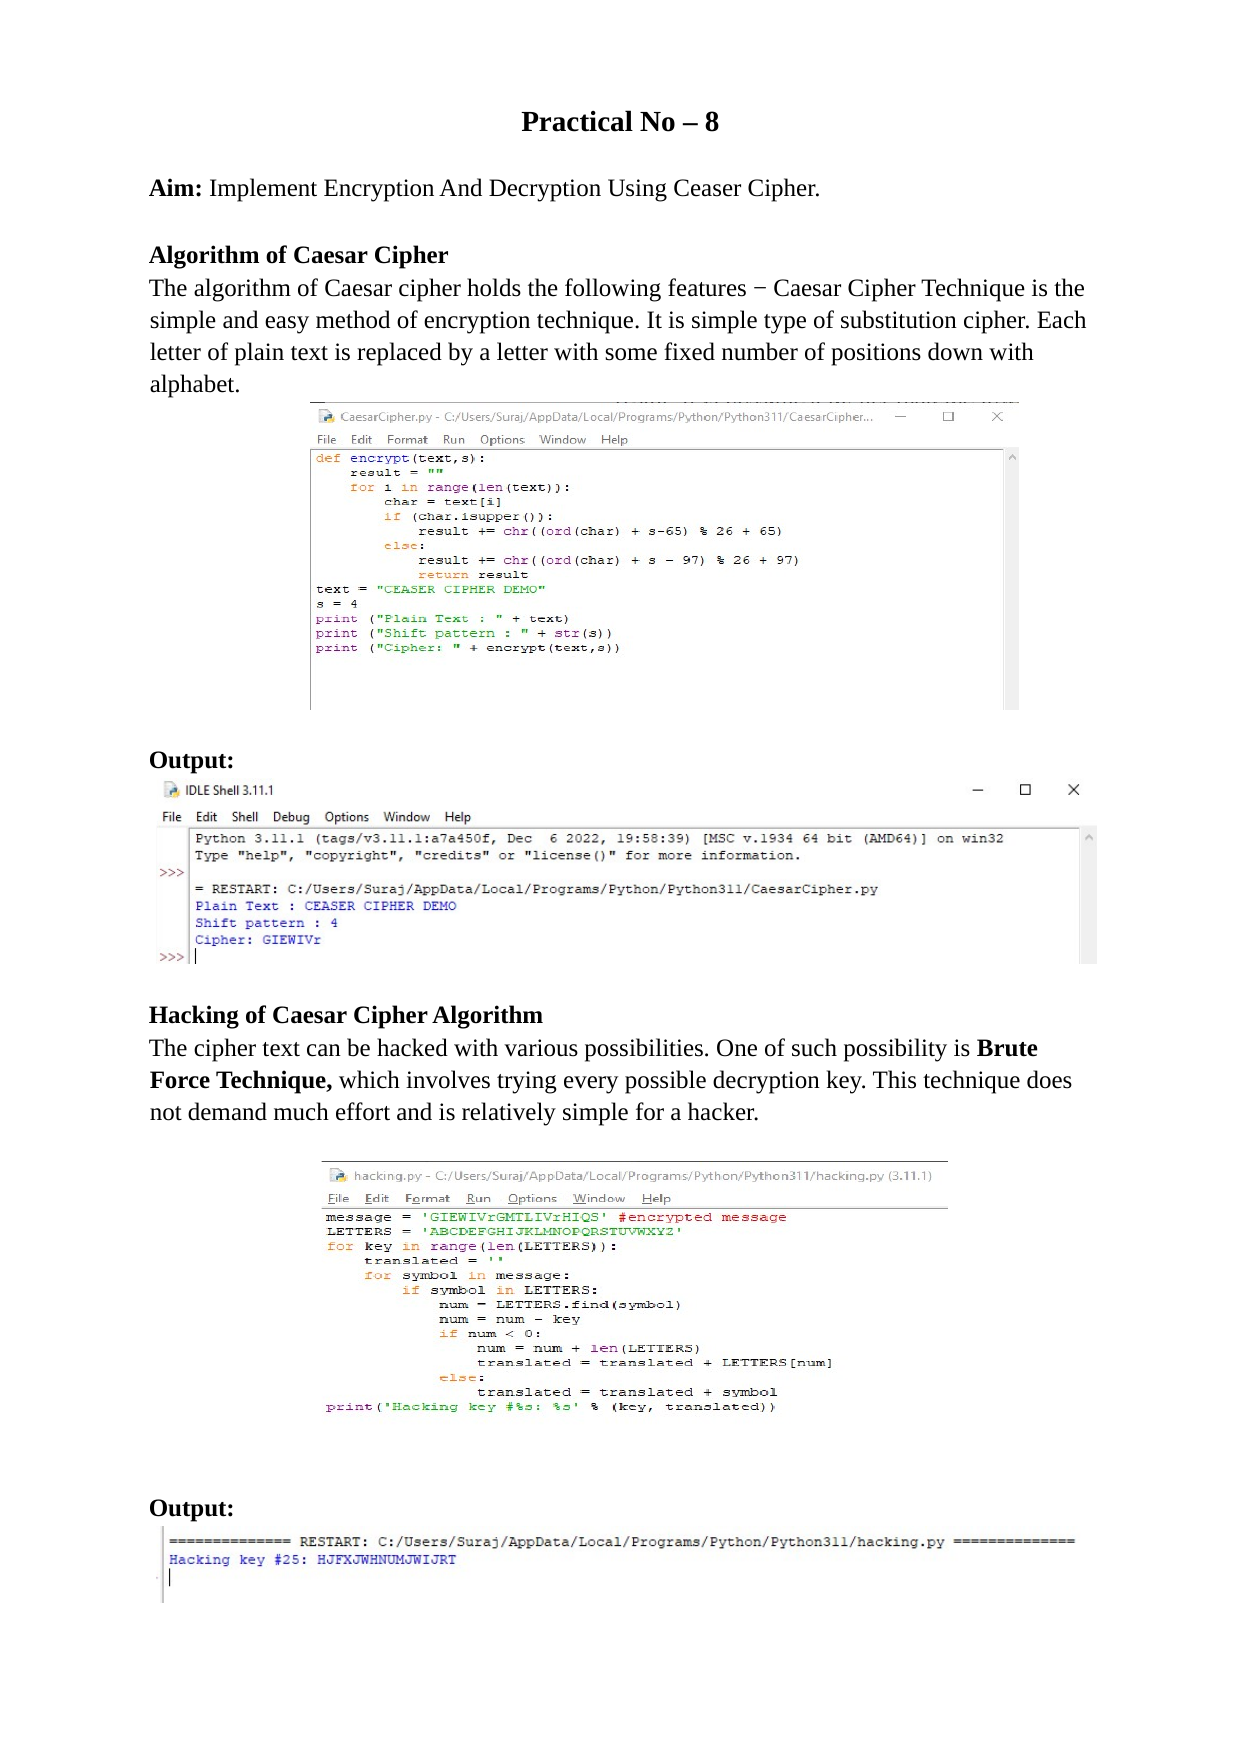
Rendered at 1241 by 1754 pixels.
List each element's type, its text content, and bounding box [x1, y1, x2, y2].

text Output: [148, 1493, 1090, 1522]
picture [321, 1161, 948, 1458]
subtitle Practical No – 8 [150, 104, 1090, 137]
text Aim: Implement Encryption And Decryption Using Ceaser Cipher. [148, 173, 1090, 202]
text Algorithm of Caesar Cipher [148, 240, 1090, 268]
picture [310, 402, 1019, 710]
text The cipher text can be hacked with various possibilities. One of such possibility is Brute Force Technique, which involves trying every possible decryption key. This technique does not demand much effort and is relatively simple for a hacker. [148, 1033, 1090, 1126]
picture [156, 1526, 1097, 1603]
picture [156, 778, 1097, 964]
text Hacking of Caesar Cipher Algorithm [148, 1000, 1090, 1028]
text The algorithm of Caesar cipher holds the following features − Caesar Cipher Technique is the simple and easy method of encryption technique. It is simple type of substitution cipher. Each letter of plain text is replaced by a letter with some fixed number of positions down with alphabet. [148, 273, 1090, 398]
text Output: [148, 746, 1090, 774]
